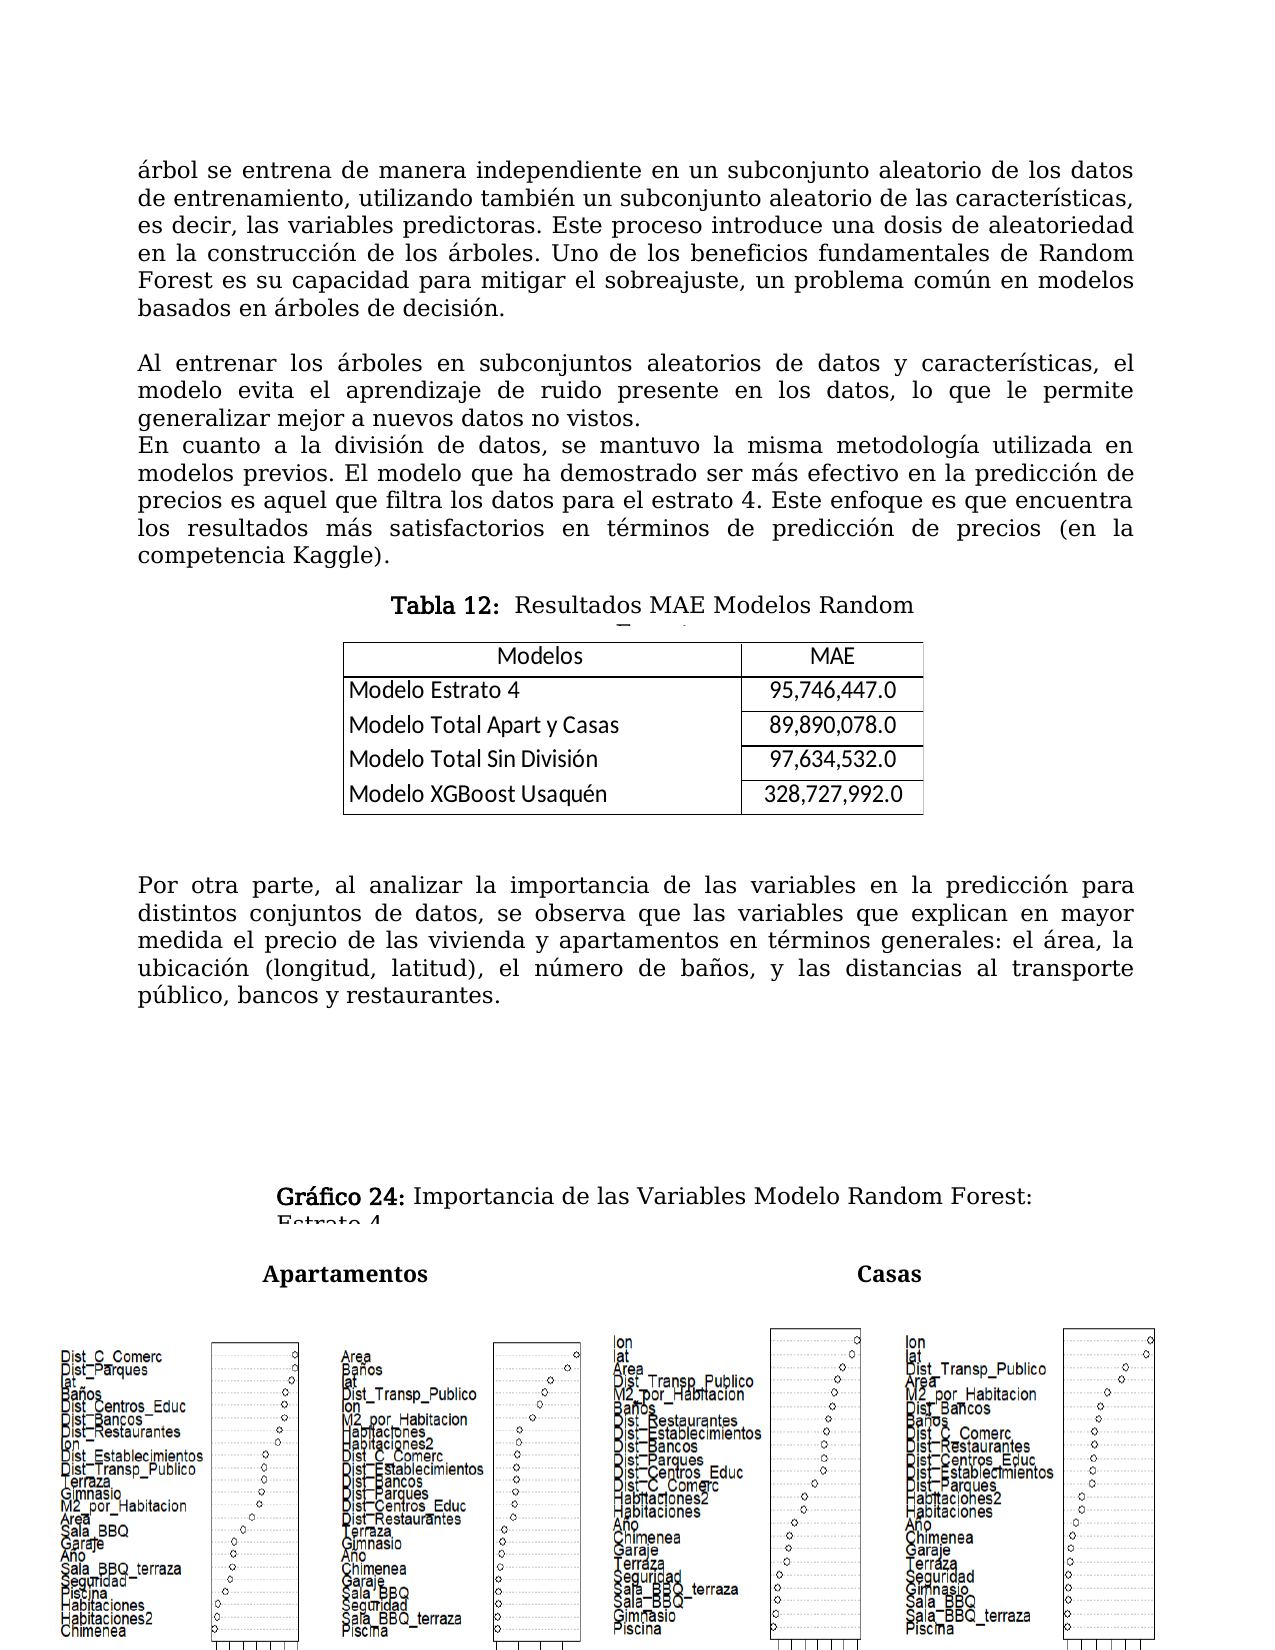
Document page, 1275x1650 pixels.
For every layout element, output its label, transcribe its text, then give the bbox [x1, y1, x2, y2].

text Por otra parte, al analizar la importancia de las variables en la predicción para distintos conjuntos de datos, se observa que las variables que explican en mayor medida el precio de las vivienda y apartamentos en términos generales: el área, la ubicación (longitud, latitud), el número de baños, y las distancias al transporte público, bancos y restaurantes. [137, 871, 1135, 1009]
picture [48, 1310, 589, 1650]
text Al entrenar los árboles en subconjuntos aleatorios de datos y características, el modelo evita el aprendizaje de ruido presente en los datos, lo que le permite generalizar mejor a nuevos datos no vistos. [137, 349, 1135, 431]
text En cuanto a la división de datos, se mantuvo la misma metodología utilizada en modelos previos. El modelo que ha demostrado ser más efectivo en la predicción de precios es aquel que filtra los datos para el estrato 4. Este enfoque es que encuentra los resultados más satisfactorios en términos de predicción de precios (en la competencia Kaggle). [137, 431, 1135, 569]
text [137, 156, 1135, 321]
picture [609, 1300, 1166, 1650]
